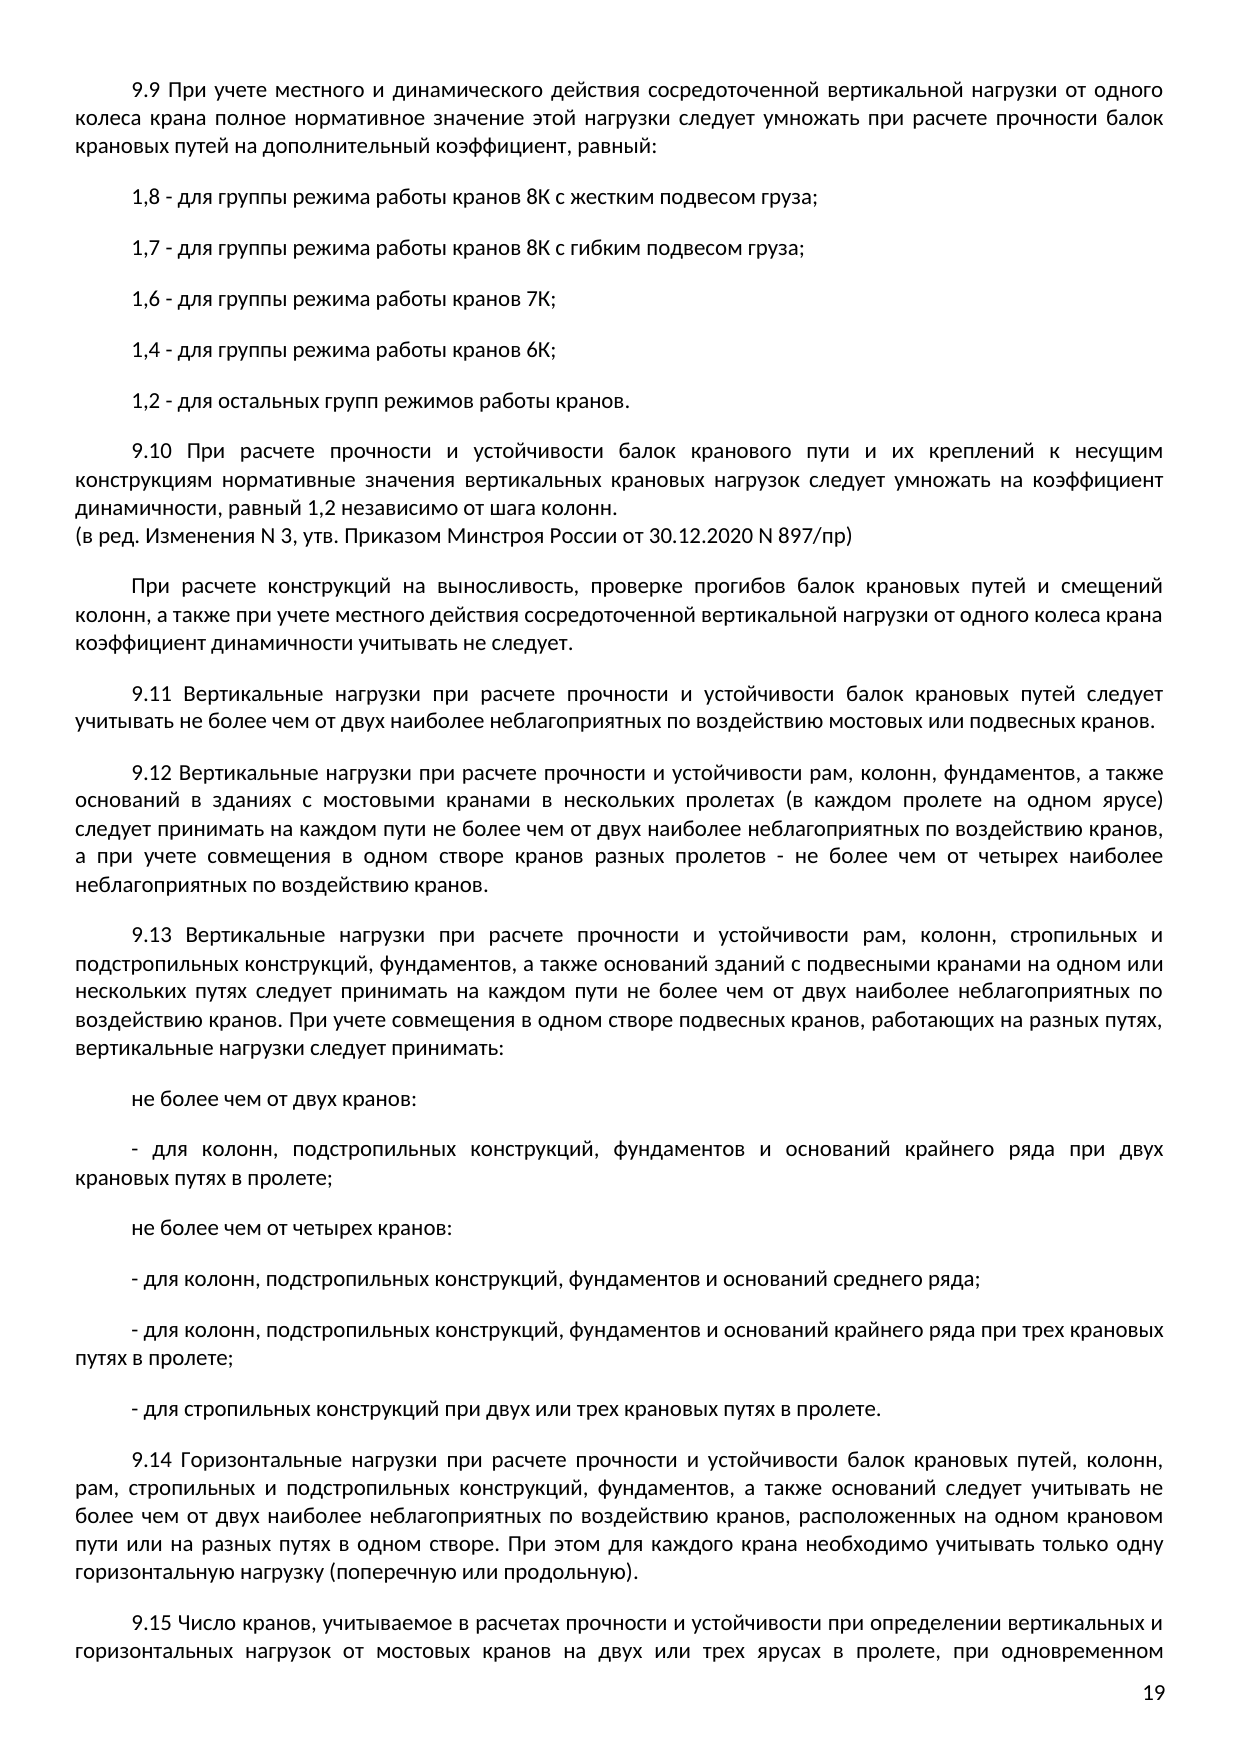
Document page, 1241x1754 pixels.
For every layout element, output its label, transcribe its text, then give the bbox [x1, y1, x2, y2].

text - для колонн, подстропильных конструкций, фундаментов и оснований крайнего ряда при трех крановых путях в пролете; [75, 1315, 1165, 1371]
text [75, 1608, 1165, 1664]
text 9.12 Вертикальные нагрузки при расчете прочности и устойчивости рам, колонн, фундаментов, а также оснований в зданиях с мостовыми кранами в нескольких пролетах (в каждом пролете на одном ярусе) следует принимать на каждом пути не более чем от двух наиболее неблагоприятных по воздействию кранов, а при учете совмещения в одном створе кранов разных пролетов - не более чем от четырех наиболее неблагоприятных по воздействию кранов. [75, 758, 1165, 898]
text 9.14 Горизонтальные нагрузки при расчете прочности и устойчивости балок крановых путей, колонн, рам, стропильных и подстропильных конструкций, фундаментов, а также оснований следует учитывать не более чем от двух наиболее неблагоприятных по воздействию кранов, расположенных на одном крановом пути или на разных путях в одном створе. При этом для каждого крана необходимо учитывать только одну горизонтальную нагрузку (поперечную или продольную). [75, 1445, 1165, 1585]
text не более чем от четырех кранов: [75, 1213, 1165, 1242]
text не более чем от двух кранов: [75, 1084, 1165, 1112]
text 1,6 - для группы режима работы кранов 7К; [75, 284, 1165, 312]
text 9.10 При расчете прочности и устойчивости балок кранового пути и их креплений к несущим конструкциям нормативные значения вертикальных крановых нагрузок следует умножать на коэффициент динамичности, равный 1,2 независимо от шага колонн. [75, 437, 1165, 521]
text - для стропильных конструкций при двух или трех крановых путях в пролете. [75, 1394, 1165, 1422]
text 9.11 Вертикальные нагрузки при расчете прочности и устойчивости балок крановых путей следует учитывать не более чем от двух наиболее неблагоприятных по воздействию мостовых или подвесных кранов. [75, 679, 1165, 735]
text 9.9 При учете местного и динамического действия сосредоточенной вертикальной нагрузки от одного колеса крана полное нормативное значение этой нагрузки следует умножать при расчете прочности балок крановых путей на дополнительный коэффициент, равный: [75, 75, 1165, 159]
text - для колонн, подстропильных конструкций, фундаментов и оснований среднего ряда; [75, 1264, 1165, 1292]
text (в ред. Изменения N 3, утв. Приказом Минстроя России от 30.12.2020 N 897/пр) [75, 521, 1165, 549]
text 1,2 - для остальных групп режимов работы кранов. [75, 386, 1165, 414]
text 1,4 - для группы режима работы кранов 6К; [75, 335, 1165, 363]
text - для колонн, подстропильных конструкций, фундаментов и оснований крайнего ряда при двух крановых путях в пролете; [75, 1134, 1165, 1191]
text 1,7 - для группы режима работы кранов 8К с гибким подвесом груза; [75, 233, 1165, 261]
text 1,8 - для группы режима работы кранов 8К с жестким подвесом груза; [75, 182, 1165, 210]
text 9.13 Вертикальные нагрузки при расчете прочности и устойчивости рам, колонн, стропильных и подстропильных конструкций, фундаментов, а также оснований зданий с подвесными кранами на одном или нескольких путях следует принимать на каждом пути не более чем от двух наиболее неблагоприятных по воздействию кранов. При учете совмещения в одном створе подвесных кранов, работающих на разных путях, вертикальные нагрузки следует принимать: [75, 921, 1165, 1061]
text При расчете конструкций на выносливость, проверке прогибов балок крановых путей и смещений колонн, а также при учете местного действия сосредоточенной вертикальной нагрузки от одного колеса крана коэффициент динамичности учитывать не следует. [75, 572, 1165, 656]
